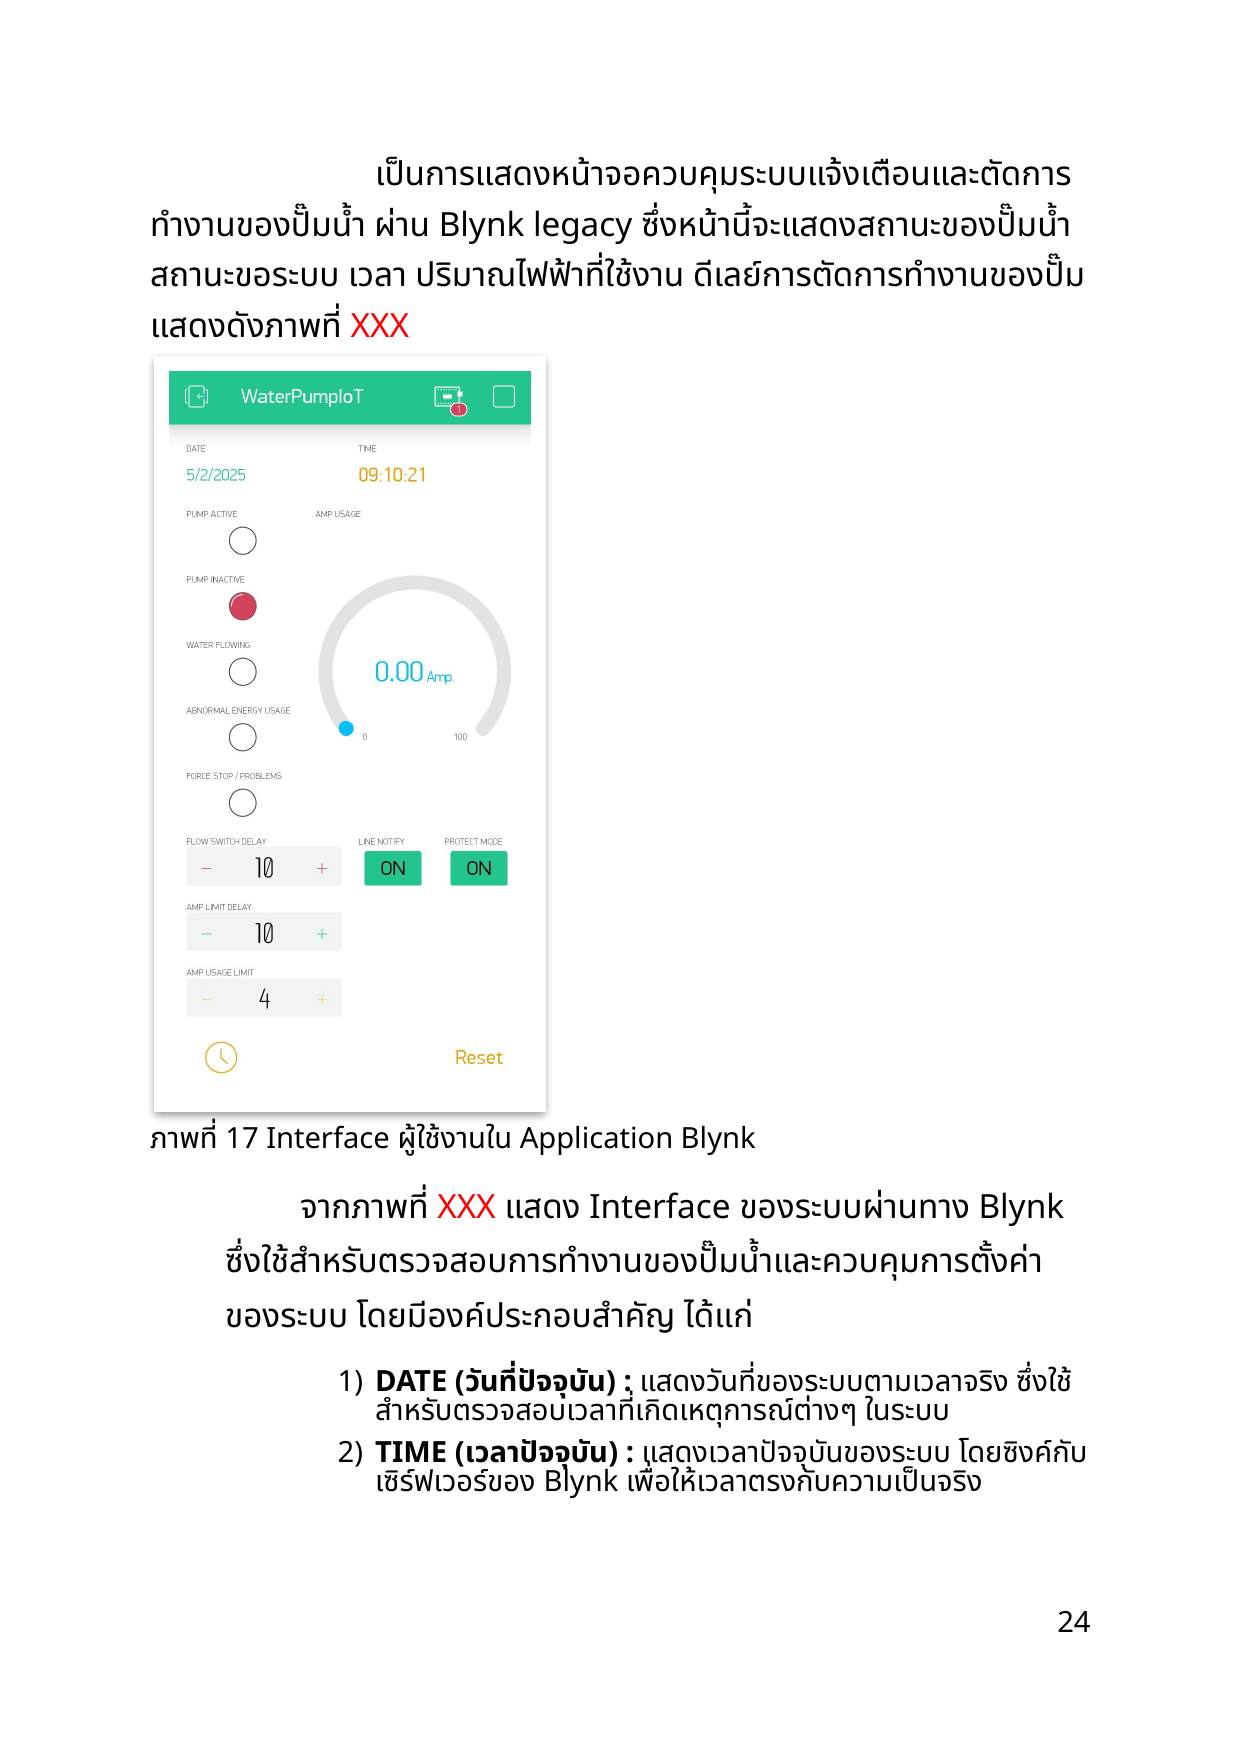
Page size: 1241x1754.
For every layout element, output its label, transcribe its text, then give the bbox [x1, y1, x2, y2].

picture [169, 371, 531, 1098]
list TIME (เวลาปัจจุบัน) : แสดงเวลาปัจจุบันของระบบ โดยซิงค์กับเซิร์ฟเวอร์ของ Blynk เพื่อให้เวลาตรงกับความเป็นจริง [337, 1434, 1090, 1504]
text เป็นการแสดงหน้าจอควบคุมระบบแจ้งเตือนและตัดการทำงานของปั๊มน้ำ ผ่าน Blynk legacy ซึ่งหน้านี้จะแสดงสถานะของปั๊มน้ำ สถานะขอระบบ เวลา ปริมาณไฟฟ้าที่ใช้งาน ดีเลย์การตัดการทำงานของปั๊ม แสดงดังภาพที่ XXX [150, 150, 1090, 352]
list DATE (วันที่ปัจจุบัน) : แสดงวันที่ของระบบตามเวลาจริง ซึ่งใช้สำหรับตรวจสอบเวลาที่เกิดเหตุการณ์ต่างๆ ในระบบ [337, 1363, 1090, 1434]
text จากภาพที่ XXX แสดง Interface ของระบบผ่านทาง Blynk ซึ่งใช้สำหรับตรวจสอบการทำงานของปั๊มน้ำและควบคุมการตั้งค่าของระบบ โดยมีองค์ประกอบสำคัญ ได้แก่ [225, 1183, 1090, 1342]
